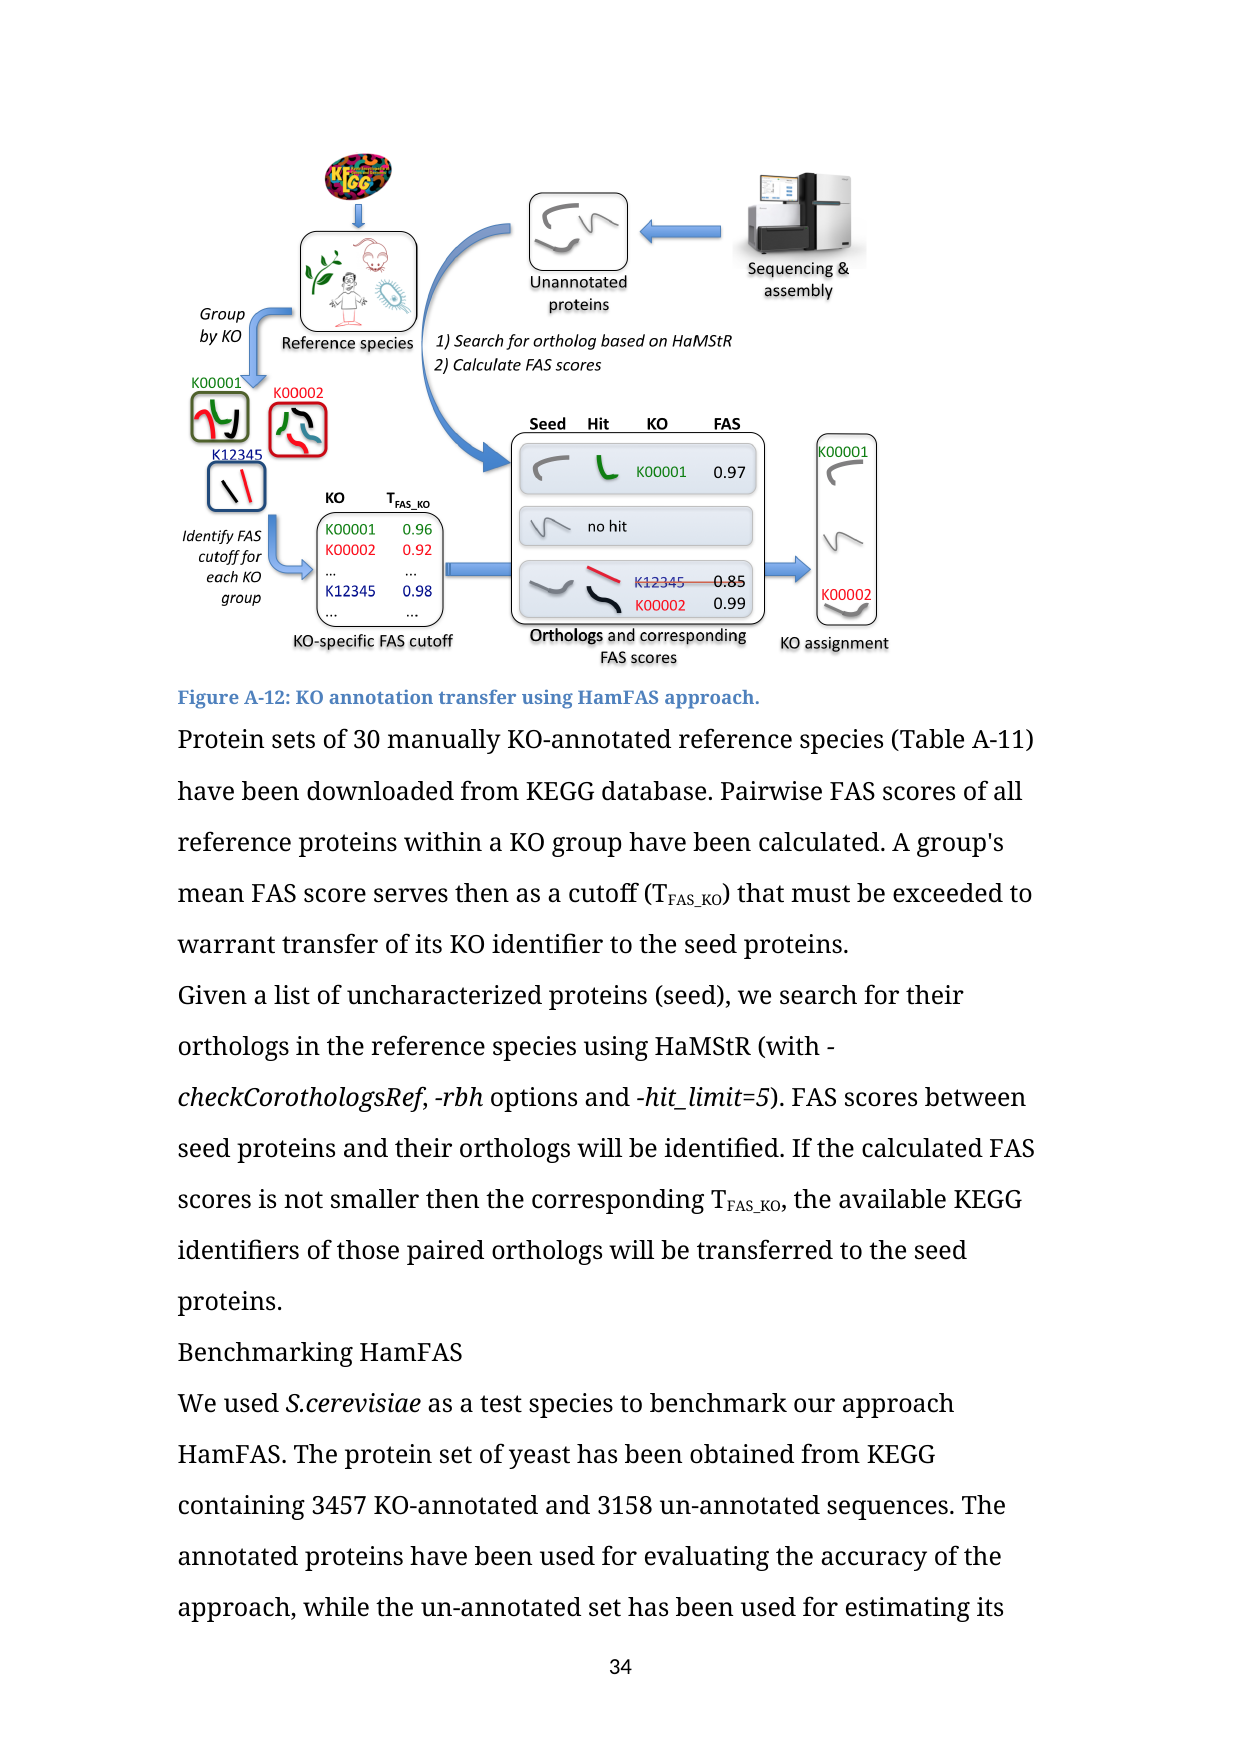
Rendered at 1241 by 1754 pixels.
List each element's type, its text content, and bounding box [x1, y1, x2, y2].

picture [177, 147, 895, 670]
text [177, 1386, 1063, 1624]
text Given a list of uncharacterized proteins (seed), we search for their orthologs in the reference species using HaMStR (with -checkCorothologsRef, -rbh options and -hit_limit=5). FAS scores between seed proteins and their orthologs will be identified. If the calculated FAS scores is not smaller then the corresponding TFAS_KO, the available KEGG identifiers of those paired orthologs will be transferred to the seed proteins. [177, 977, 1063, 1318]
text Figure A-12: KO annotation transfer using HamFAS approach. [177, 684, 1063, 709]
text Benchmarking HamFAS [177, 1335, 1063, 1369]
